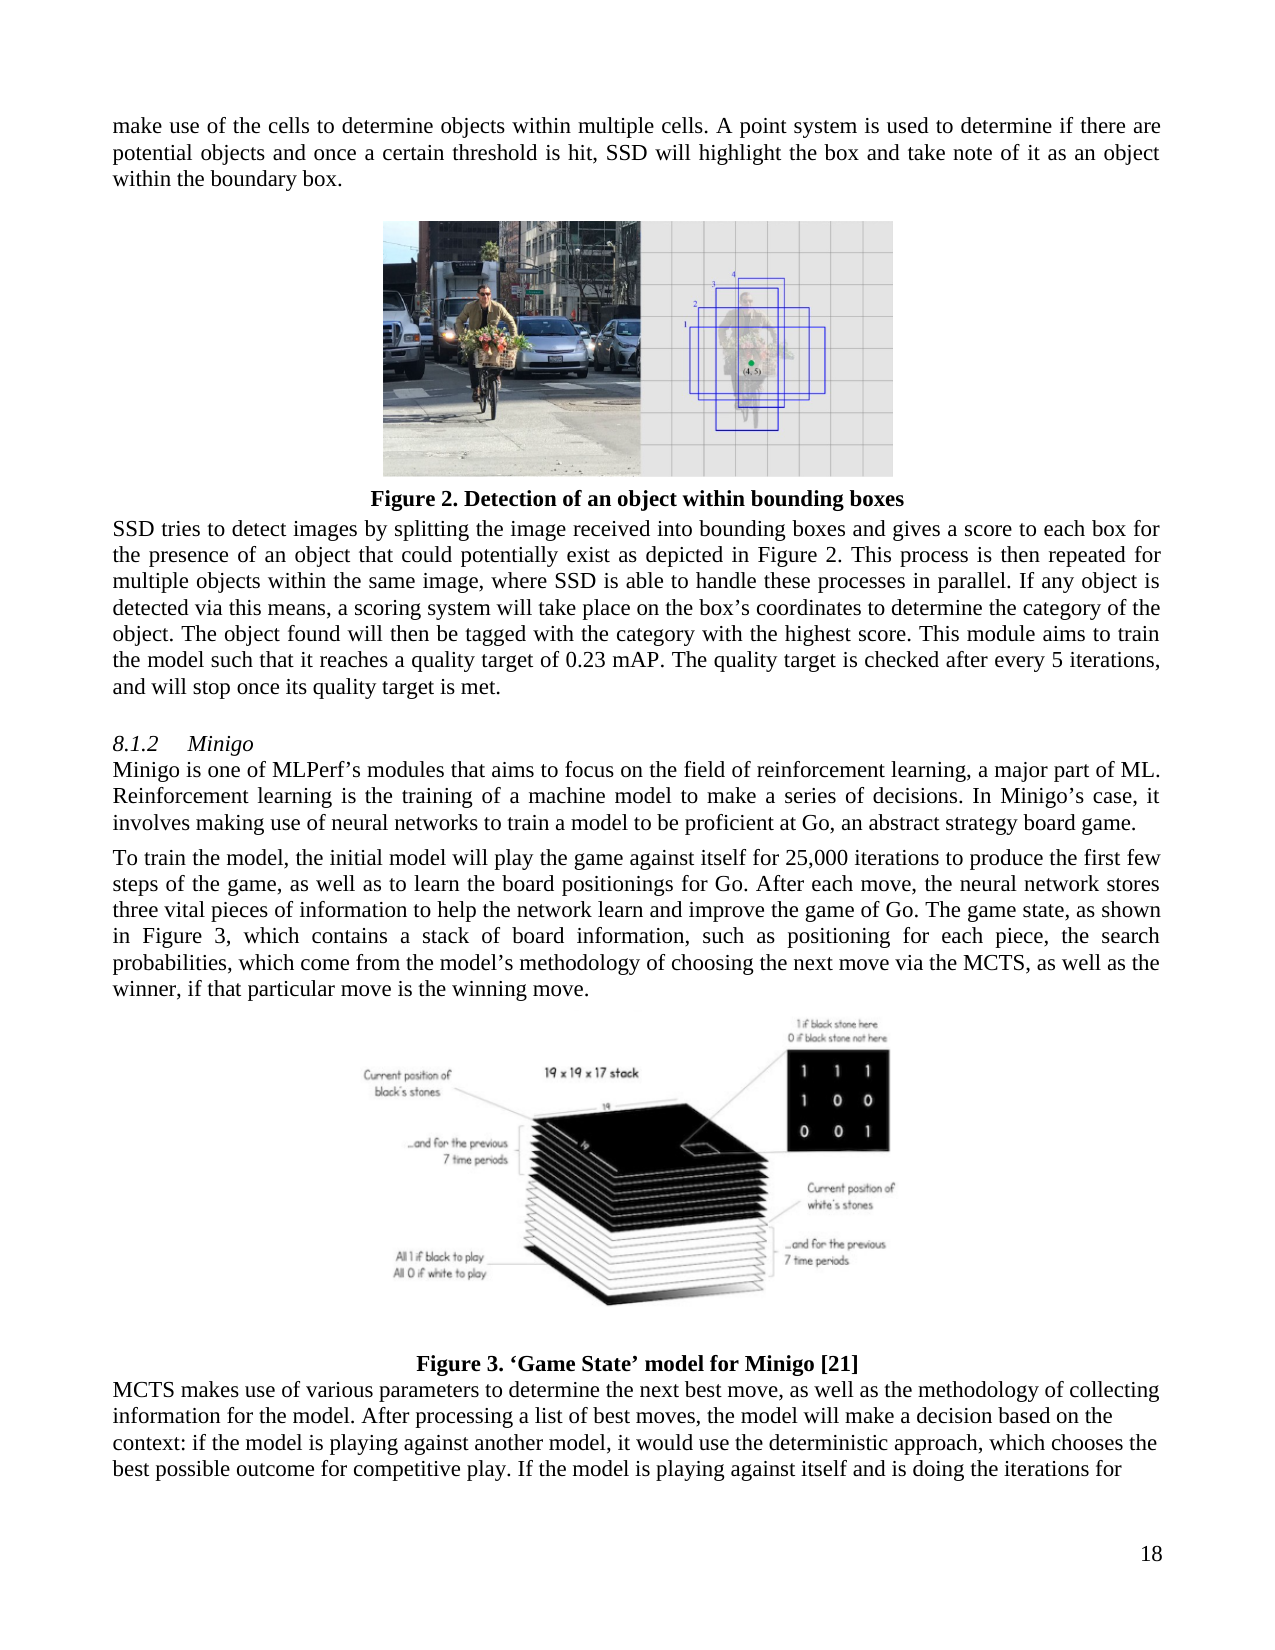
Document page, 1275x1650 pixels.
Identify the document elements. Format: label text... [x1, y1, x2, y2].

picture [382, 221, 893, 477]
text Minigo is one of MLPerf’s modules that aims to focus on the field of reinforcement learning, a major part of ML. Reinforcement learning is the training of a machine model to make a series of decisions. In Minigo’s case, it involves making use of neural networks to train a model to be proficient at Go, an abstract strategy board game. [112, 756, 1162, 835]
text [112, 1376, 1162, 1482]
subtitle Figure 2. Detection of an object within bounding boxes [112, 484, 1162, 511]
text SSD tries to detect images by splitting the image received into bounding boxes and gives a score to each box for the presence of an object that could potentially exist as depicted in Figure 2. This process is then repeated for multiple objects within the same image, where SSD is able to handle these processes in parallel. If any object is detected via this means, a scoring system will take place on the box’s coordinates to determine the category of the object. The object found will then be tagged with the category with the highest score. This module aims to train the model such that it reaches a quality target of 0.23 mAP. The quality target is checked after every 5 iterations, and will stop once its quality target is met. [112, 515, 1162, 699]
picture [357, 1010, 918, 1342]
subtitle Minigo [112, 730, 1162, 756]
subtitle Figure 3. ‘Game State’ model for Minigo [21] [112, 1350, 1162, 1376]
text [112, 112, 1162, 192]
text To train the model, the initial model will play the game against itself for 25,000 iterations to produce the first few steps of the game, as well as to learn the board positionings for Go. After each move, the neural network stores three vital pieces of information to help the network learn and improve the game of Go. The game state, as shown in Figure 3, which contains a stack of board information, such as positioning for each piece, the search probabilities, which come from the model’s methodology of choosing the next move via the MCTS, as well as the winner, if that particular move is the winning move. [112, 843, 1162, 1002]
